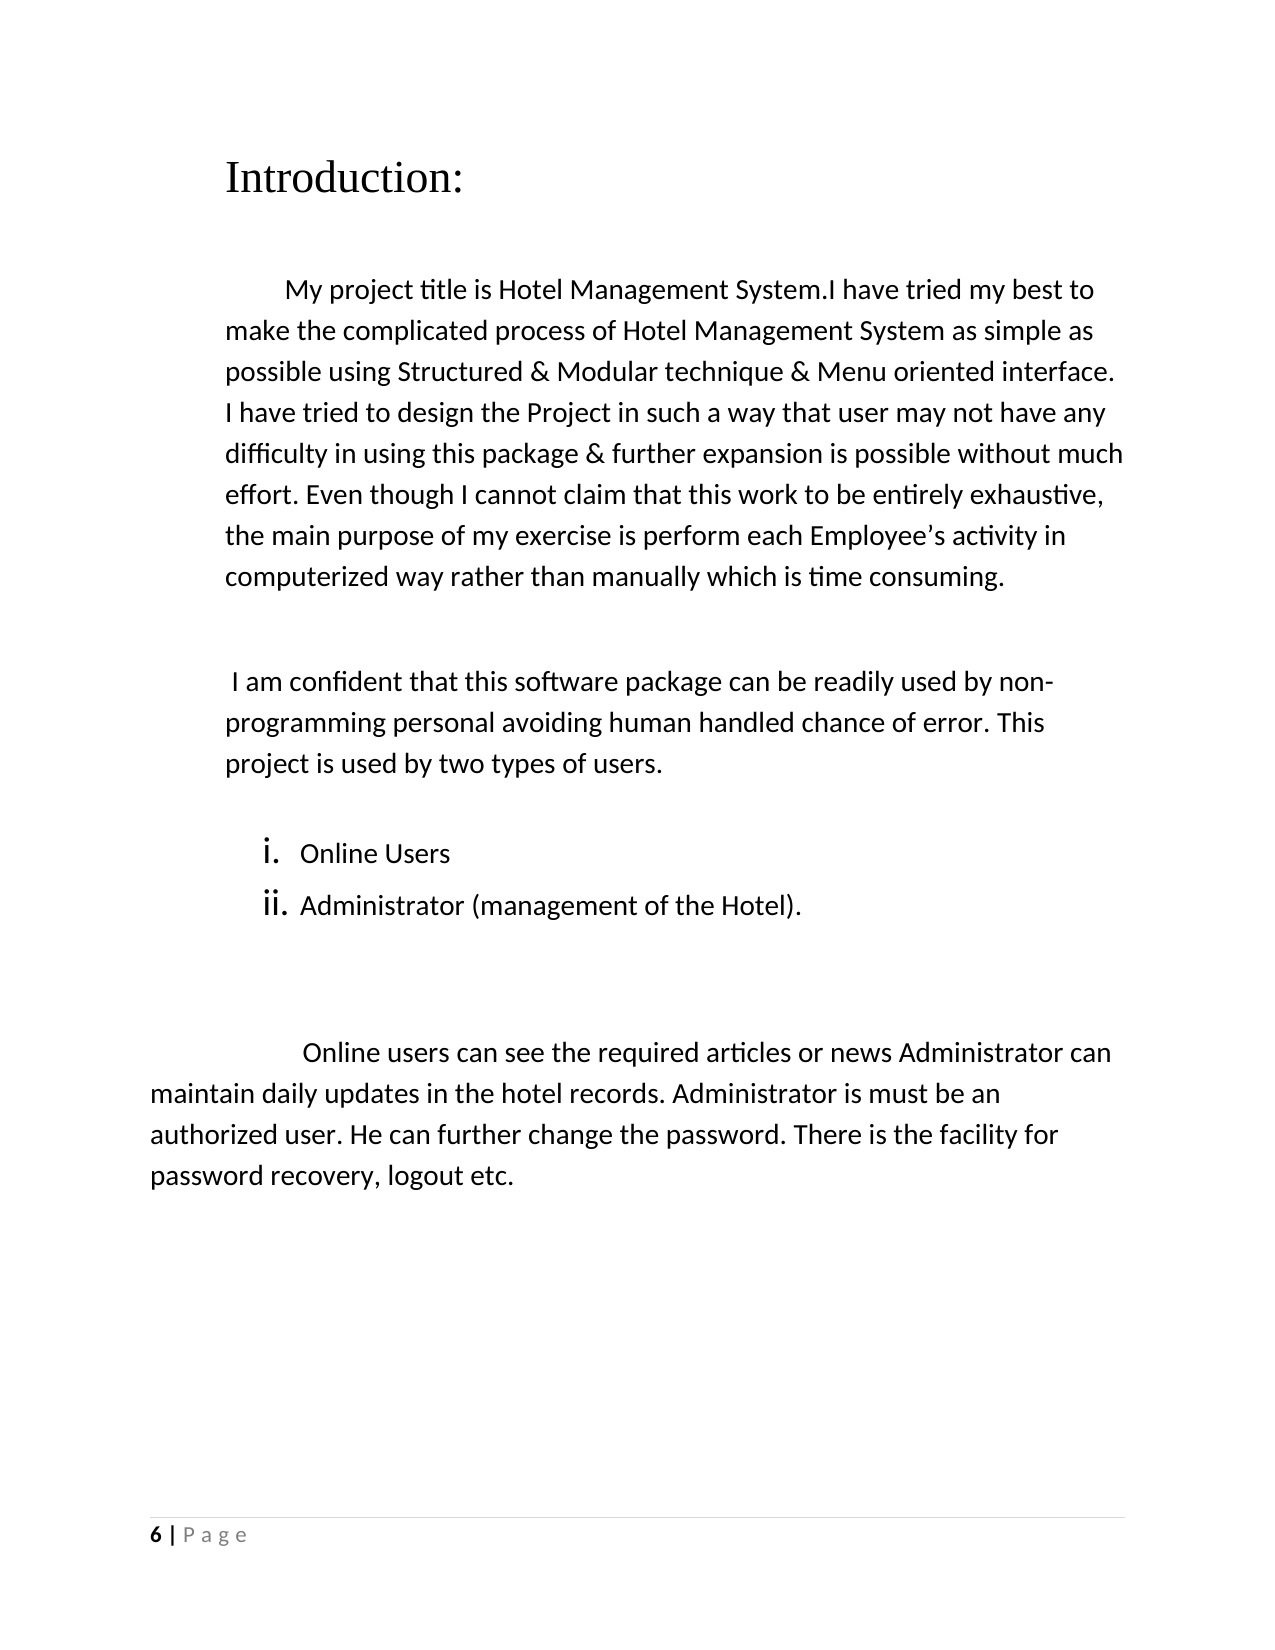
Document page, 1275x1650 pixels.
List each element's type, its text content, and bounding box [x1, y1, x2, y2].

text Online users can see the required articles or news Administrator can maintain daily updates in the hotel records. Administrator is must be an authorized user. He can further change the password. There is the facility for password recovery, logout etc. [150, 1034, 1125, 1193]
list Introduction: [225, 150, 1125, 203]
list Online Users [262, 827, 1125, 872]
list I am confident that this software package can be readily used by non-programming personal avoiding human handled chance of error. This project is used by two types of users. [225, 663, 1125, 780]
list Administrator (management of the Hotel). [262, 879, 1125, 925]
list My project title is Hotel Management System.I have tried my best to make the complicated process of Hotel Management System as simple as possible using Structured & Modular technique & Menu oriented interface. I have tried to design the Project in such a way that user may not have any difficulty in using this package & further expansion is possible without much effort. Even though I cannot claim that this work to be entirely exhaustive, the main purpose of my exercise is perform each Employee’s activity in computerized way rather than manually which is time consuming. [225, 271, 1125, 593]
